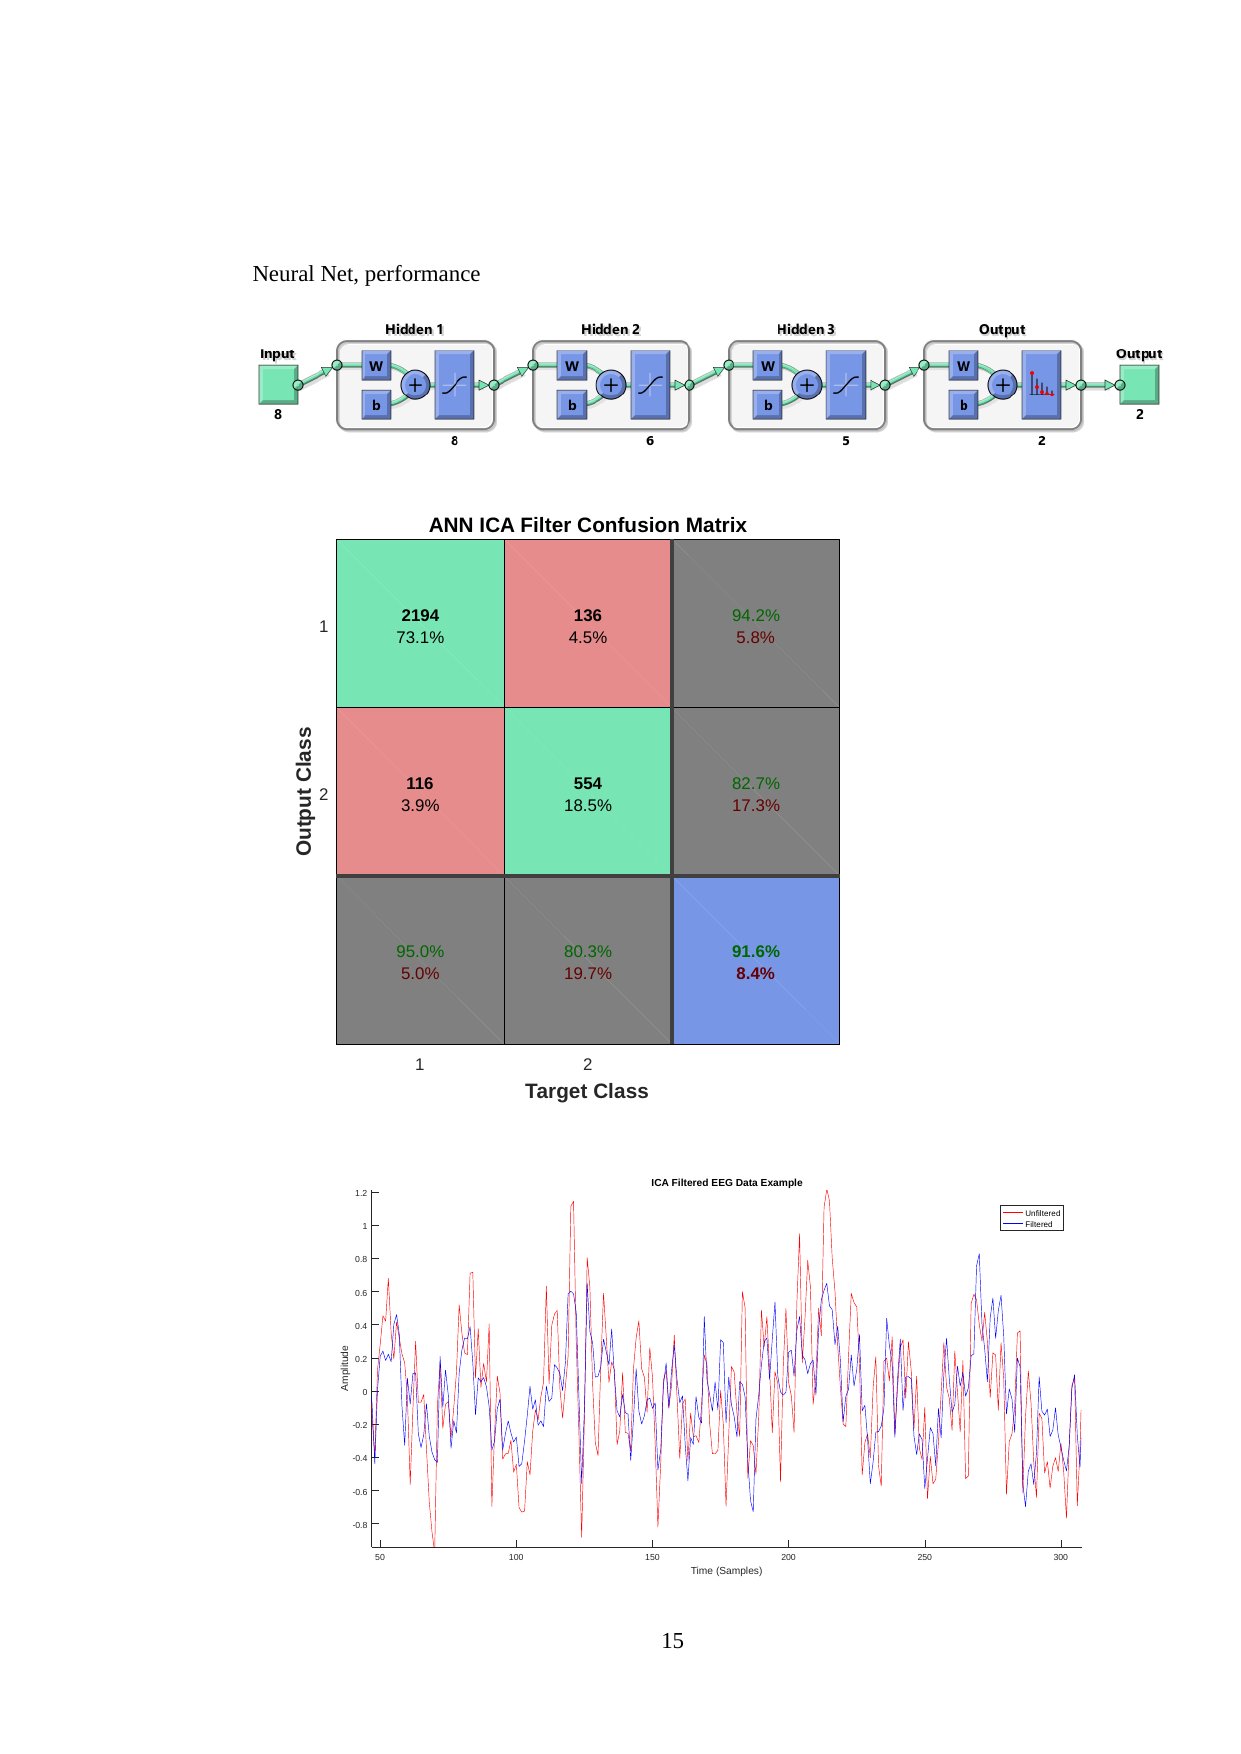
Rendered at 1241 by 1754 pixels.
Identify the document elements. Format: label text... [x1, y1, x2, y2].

text Neural Net, performance [177, 260, 1092, 286]
picture [252, 316, 1168, 449]
